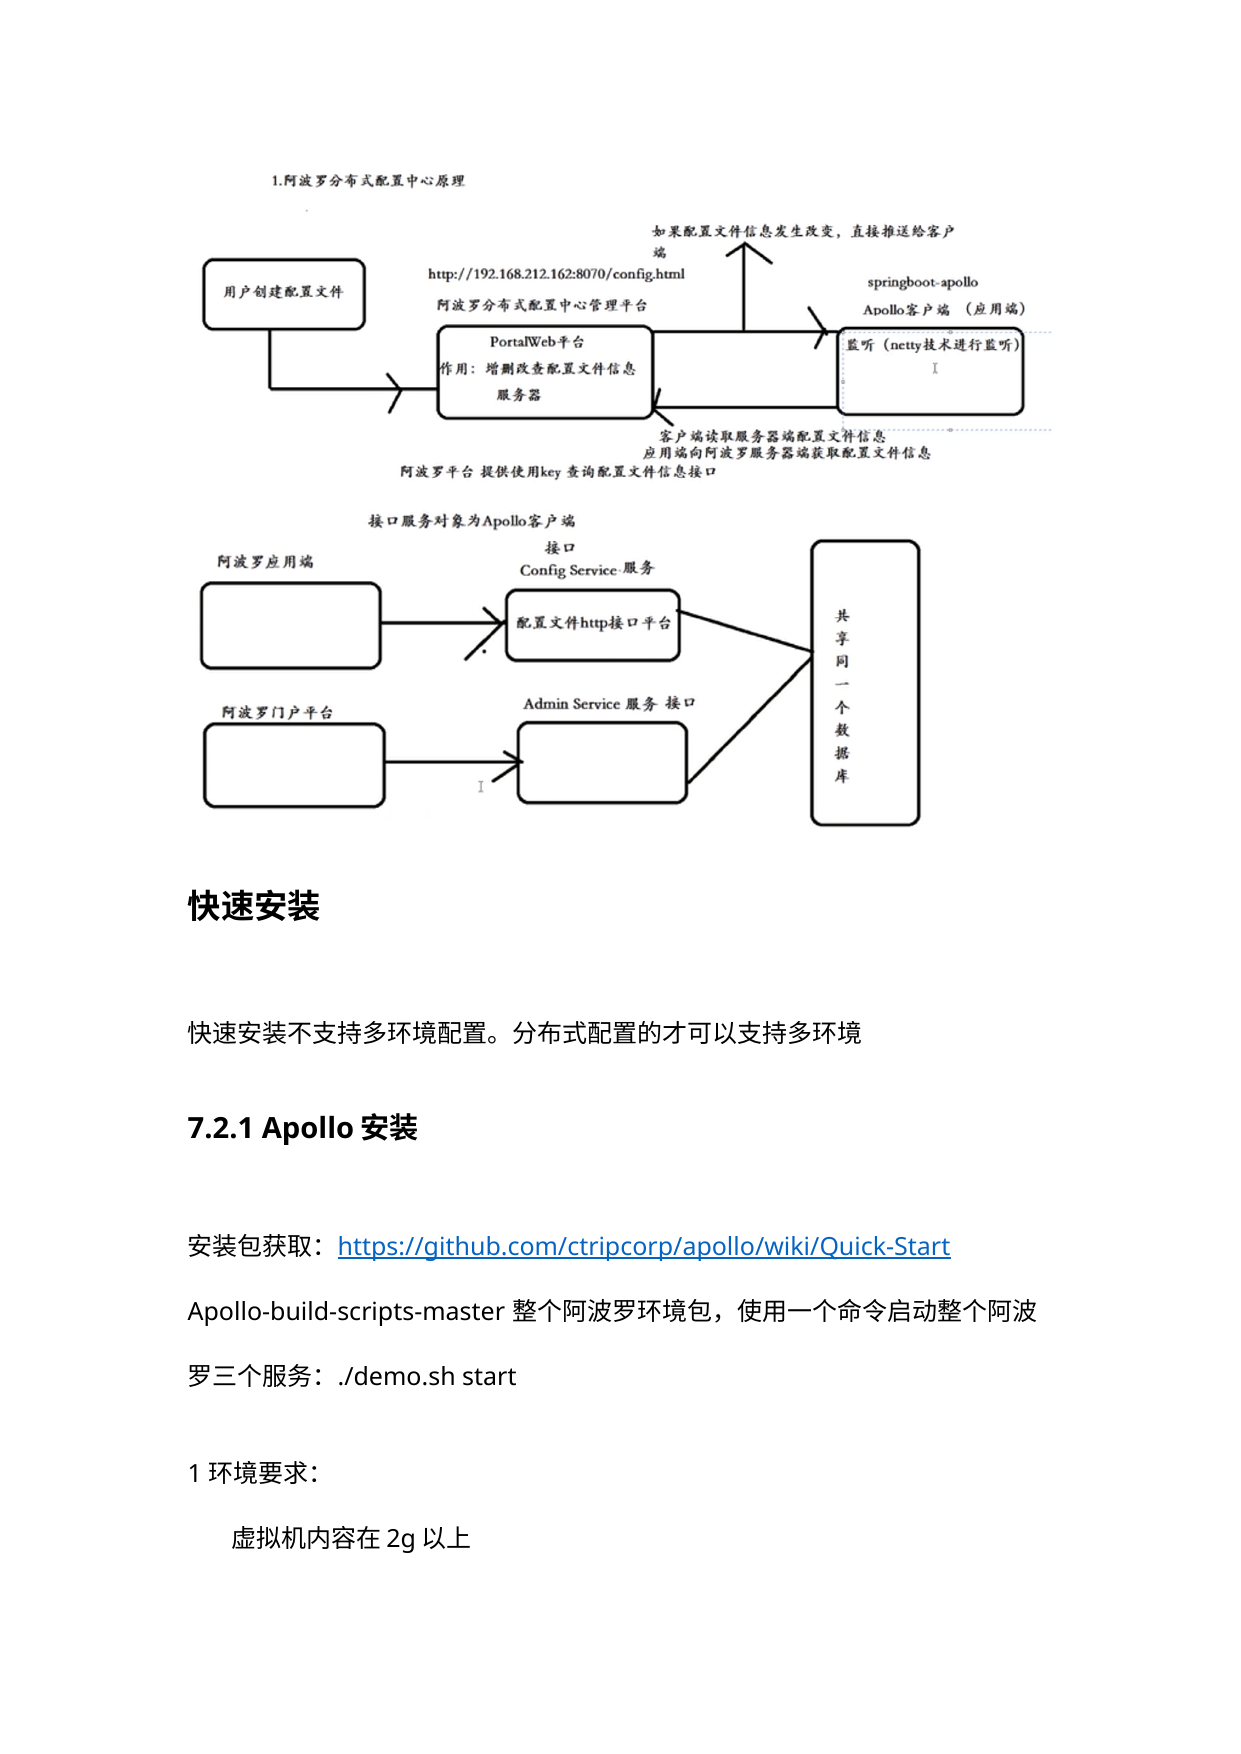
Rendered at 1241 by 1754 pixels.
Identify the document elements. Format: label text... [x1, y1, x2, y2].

subtitle 7.2.1 Apollo安装 [187, 1093, 1053, 1158]
picture [187, 165, 1053, 484]
text 1 环境要求： [187, 1439, 1053, 1504]
picture [187, 491, 954, 841]
subtitle 快速安装 [187, 872, 1053, 937]
text Apollo-build-scripts-master 整个阿波罗环境包，使用一个命令启动整个阿波罗三个服务：./demo.sh start [187, 1277, 1053, 1407]
text 快速安装不支持多环境配置。分布式配置的才可以支持多环境 [187, 999, 1053, 1064]
text 安装包获取：https://github.com/ctripcorp/apollo/wiki/Quick-Start [187, 1212, 1053, 1277]
text 虚拟机内容在2g以上 [187, 1504, 1053, 1569]
